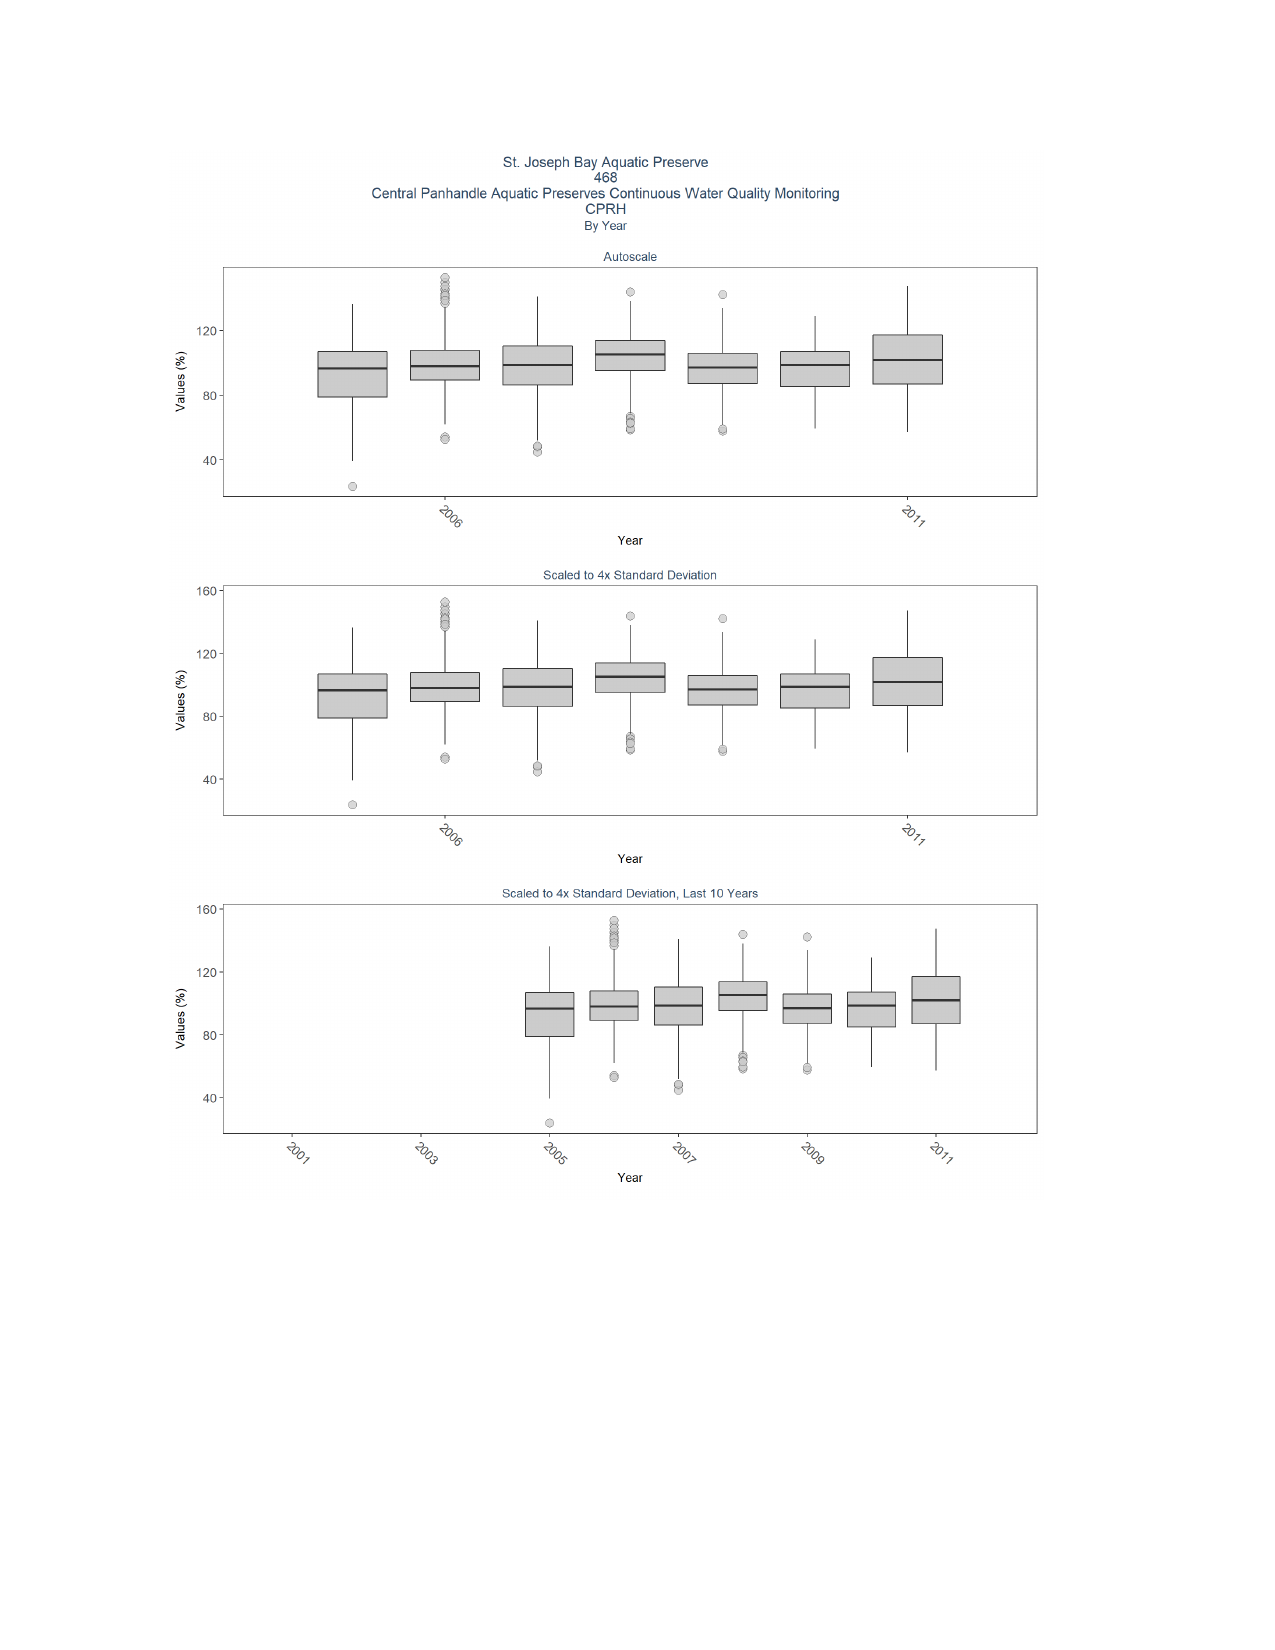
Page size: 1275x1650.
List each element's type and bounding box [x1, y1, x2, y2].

picture [168, 150, 1044, 1200]
